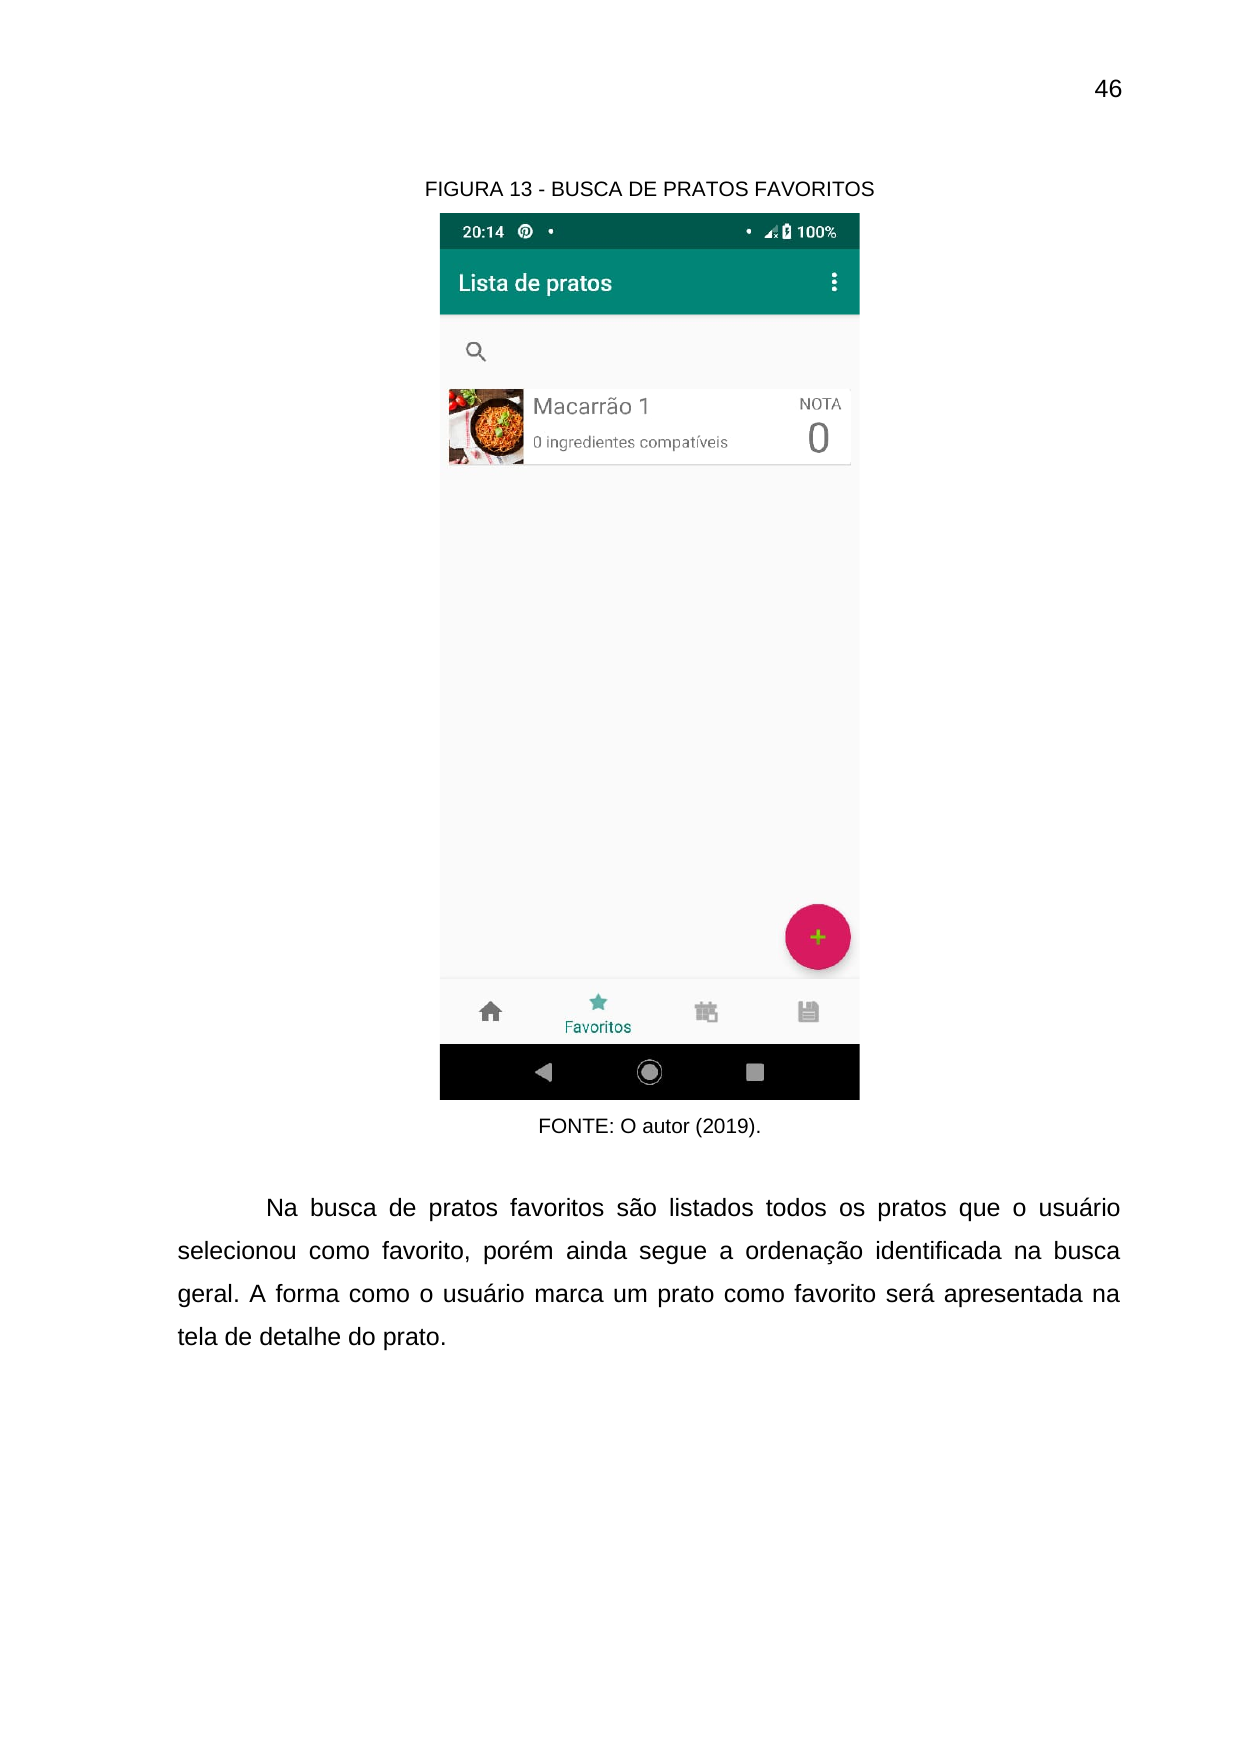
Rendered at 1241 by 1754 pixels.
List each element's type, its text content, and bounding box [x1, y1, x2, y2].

text Na busca de pratos favoritos são listados todos os pratos que o usuário selecionou como favorito, porém ainda segue a ordenação identificada na busca geral. A forma como o usuário marca um prato como favorito será apresentada na tela de detalhe do prato. [177, 1193, 1122, 1351]
picture [439, 213, 860, 1100]
text FONTE: O autor (2019). [177, 1114, 1122, 1138]
text FIGURA 13 - BUSCA DE PRATOS FAVORITOS [177, 177, 1122, 201]
